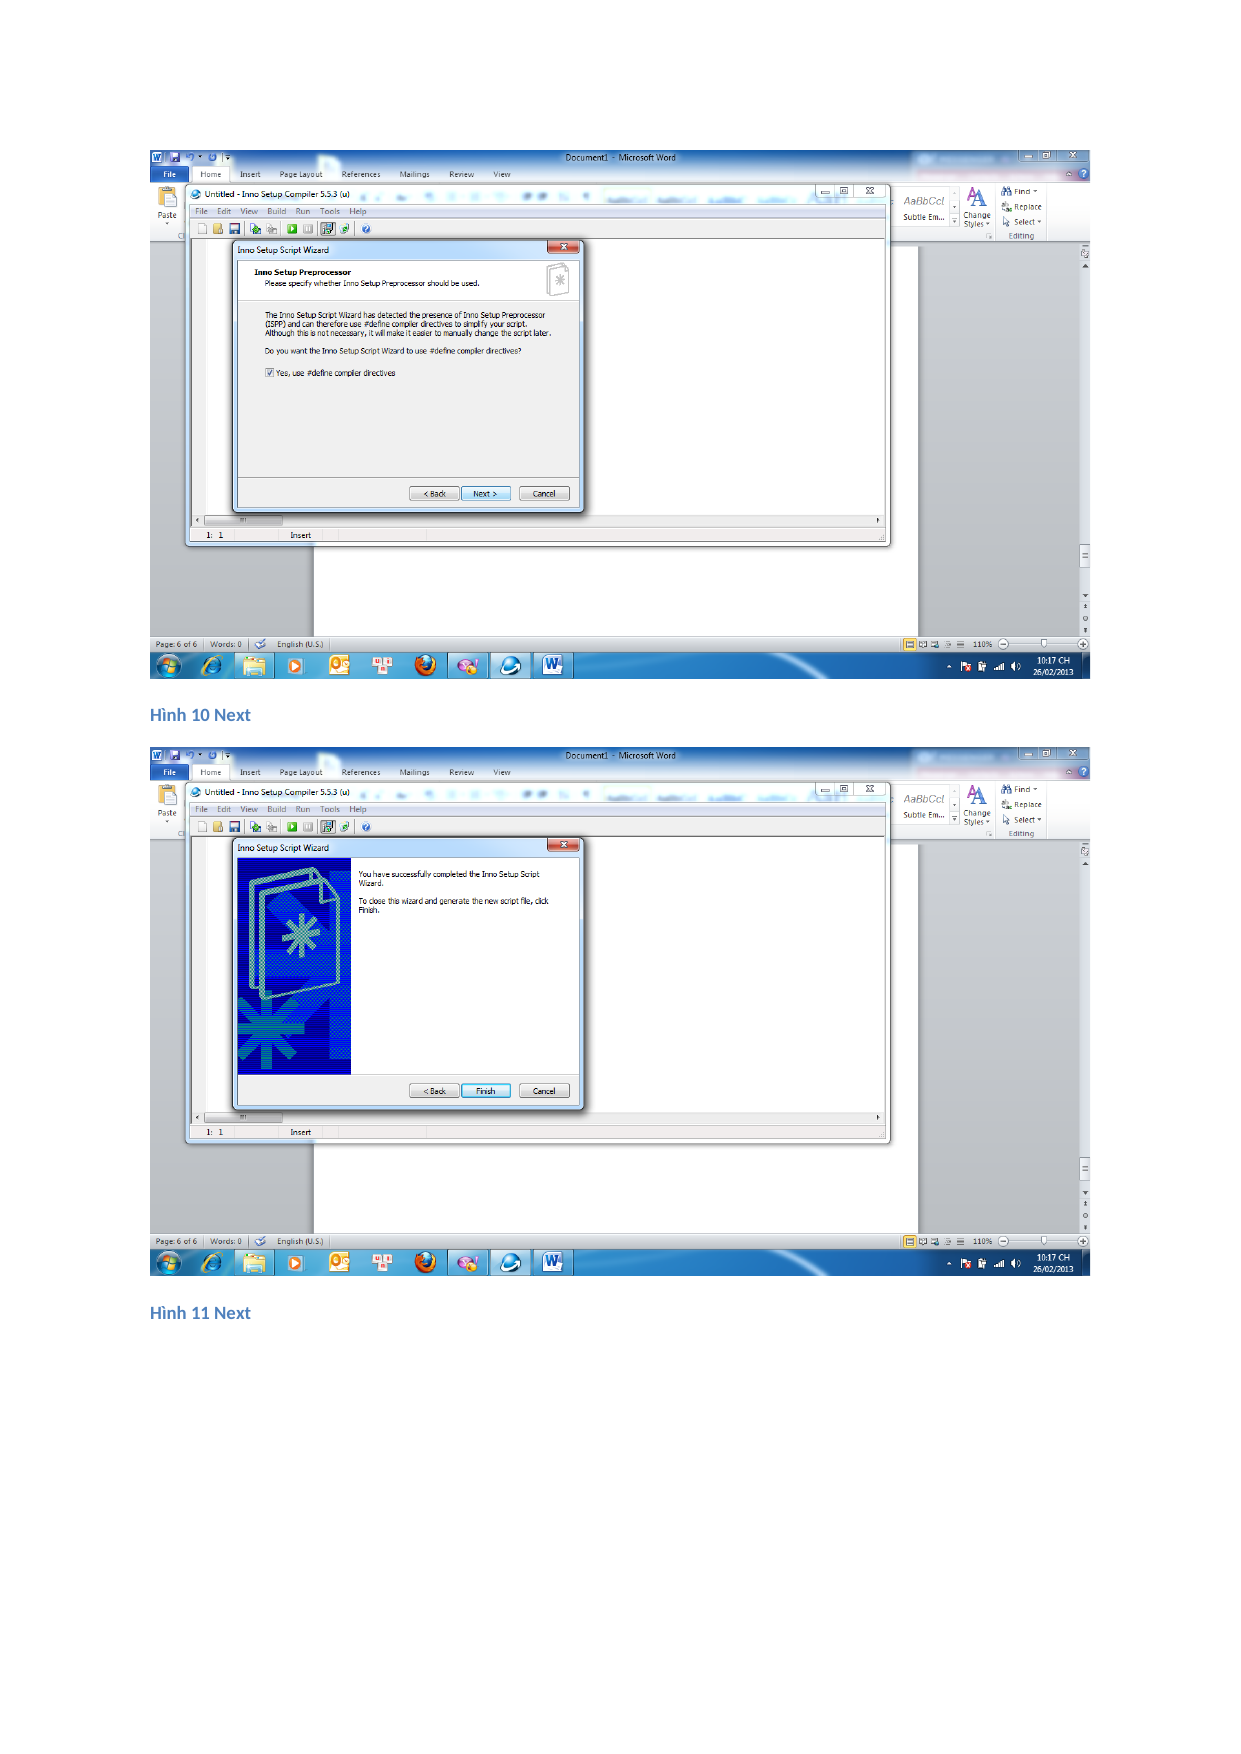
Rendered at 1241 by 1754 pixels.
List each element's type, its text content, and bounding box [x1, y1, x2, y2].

text Hình 11 Next [150, 1301, 1090, 1324]
text Hình 10 Next [150, 703, 1090, 726]
picture [150, 747, 1091, 1276]
picture [150, 150, 1091, 679]
